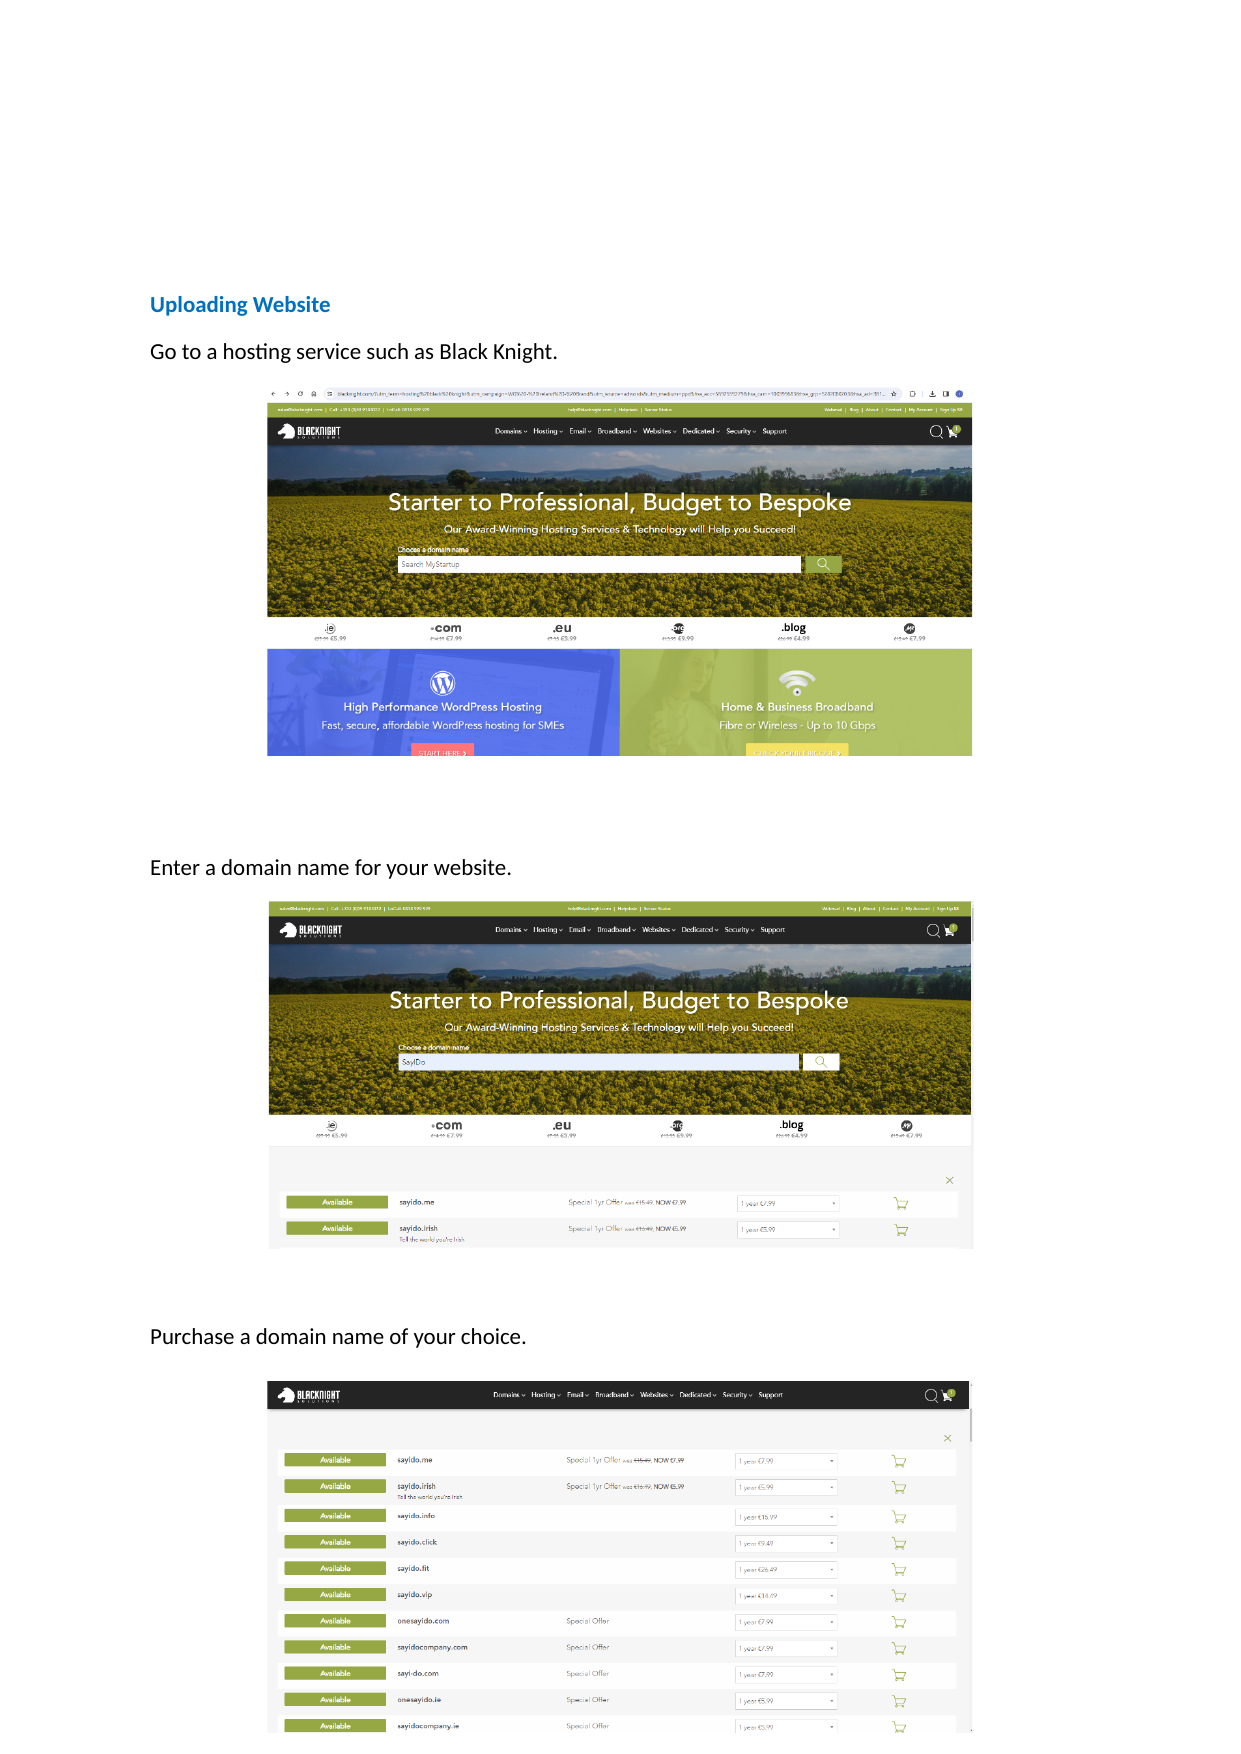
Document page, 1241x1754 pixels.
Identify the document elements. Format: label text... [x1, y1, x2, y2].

picture [267, 901, 974, 1248]
picture [265, 1381, 972, 1732]
text Enter a domain name for your website. [150, 853, 1090, 881]
text Go to a hosting service such as Black Knight. [150, 337, 1090, 366]
text Purchase a domain name of your choice. [150, 1322, 1090, 1350]
picture [265, 385, 972, 754]
subtitle Uploading Website [150, 291, 1090, 319]
